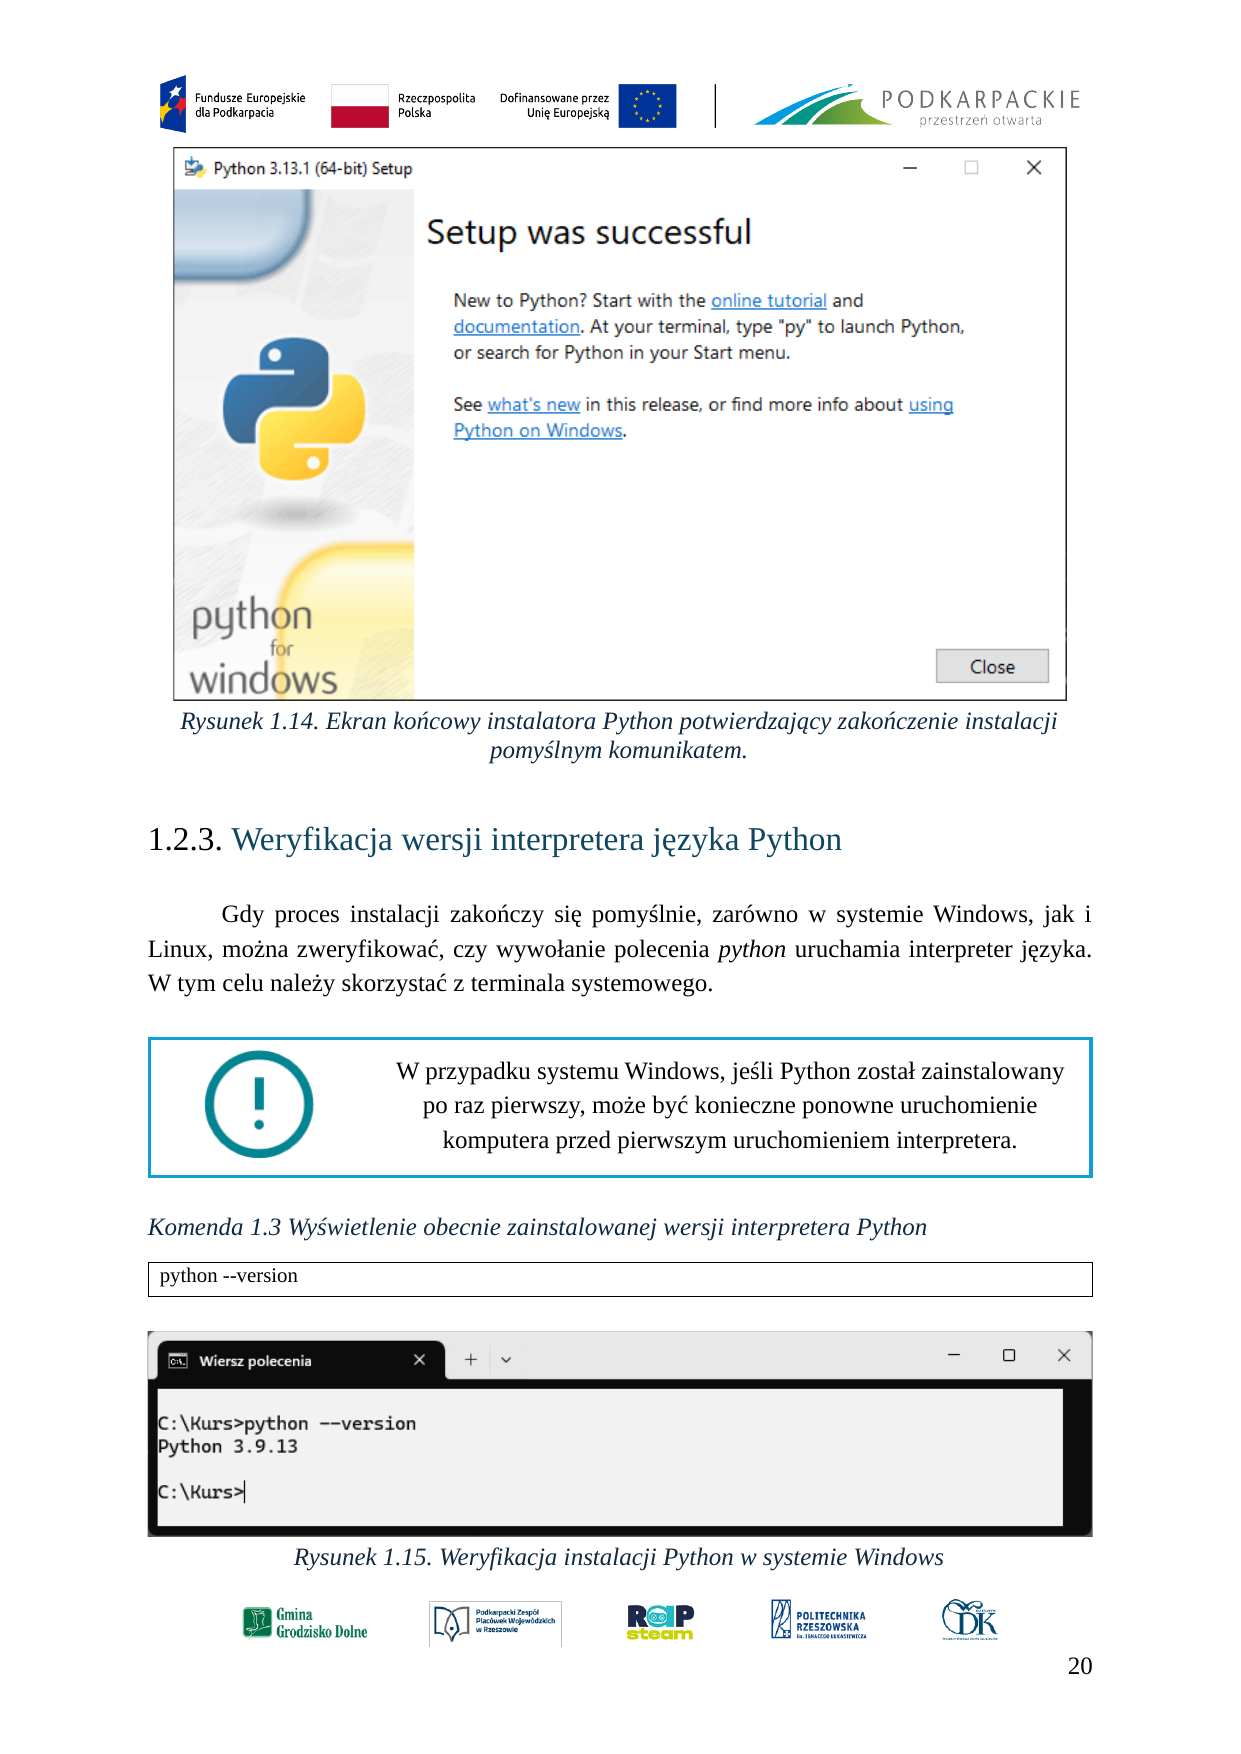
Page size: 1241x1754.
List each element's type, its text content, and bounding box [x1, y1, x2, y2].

subtitle Weryfikacja wersji interpretera języka Python [148, 819, 1092, 857]
picture [147, 60, 1093, 701]
text Rysunek 1.15. Weryfikacja instalacji Python w systemie Windows [148, 1542, 1092, 1571]
table_header [151, 1040, 369, 1175]
picture [147, 1331, 1093, 1537]
text Komenda 1.3 Wyświetlenie obecnie zainstalowanej wersji interpretera Python [148, 1212, 1092, 1241]
picture [242, 1585, 998, 1652]
text Gdy proces instalacji zakończy się pomyślnie, zarówno w systemie Windows, jak i Linux, można zweryfikować, czy wywołanie polecenia python uruchamia interpreter języka. W tym celu należy skorzystać z terminala systemowego. [148, 899, 1092, 997]
table_header W przypadku systemu Windows, jeśli Python został zainstalowany po raz pierwszy, może być konieczne ponowne uruchomienie komputera przed pierwszym uruchomieniem interpretera. [369, 1040, 1089, 1175]
text Rysunek 1.14. Ekran końcowy instalatora Python potwierdzający zakończenie instalacji pomyślnym komunikatem. [148, 706, 1092, 763]
picture [194, 1041, 324, 1169]
table_header python --version [149, 1263, 1092, 1296]
